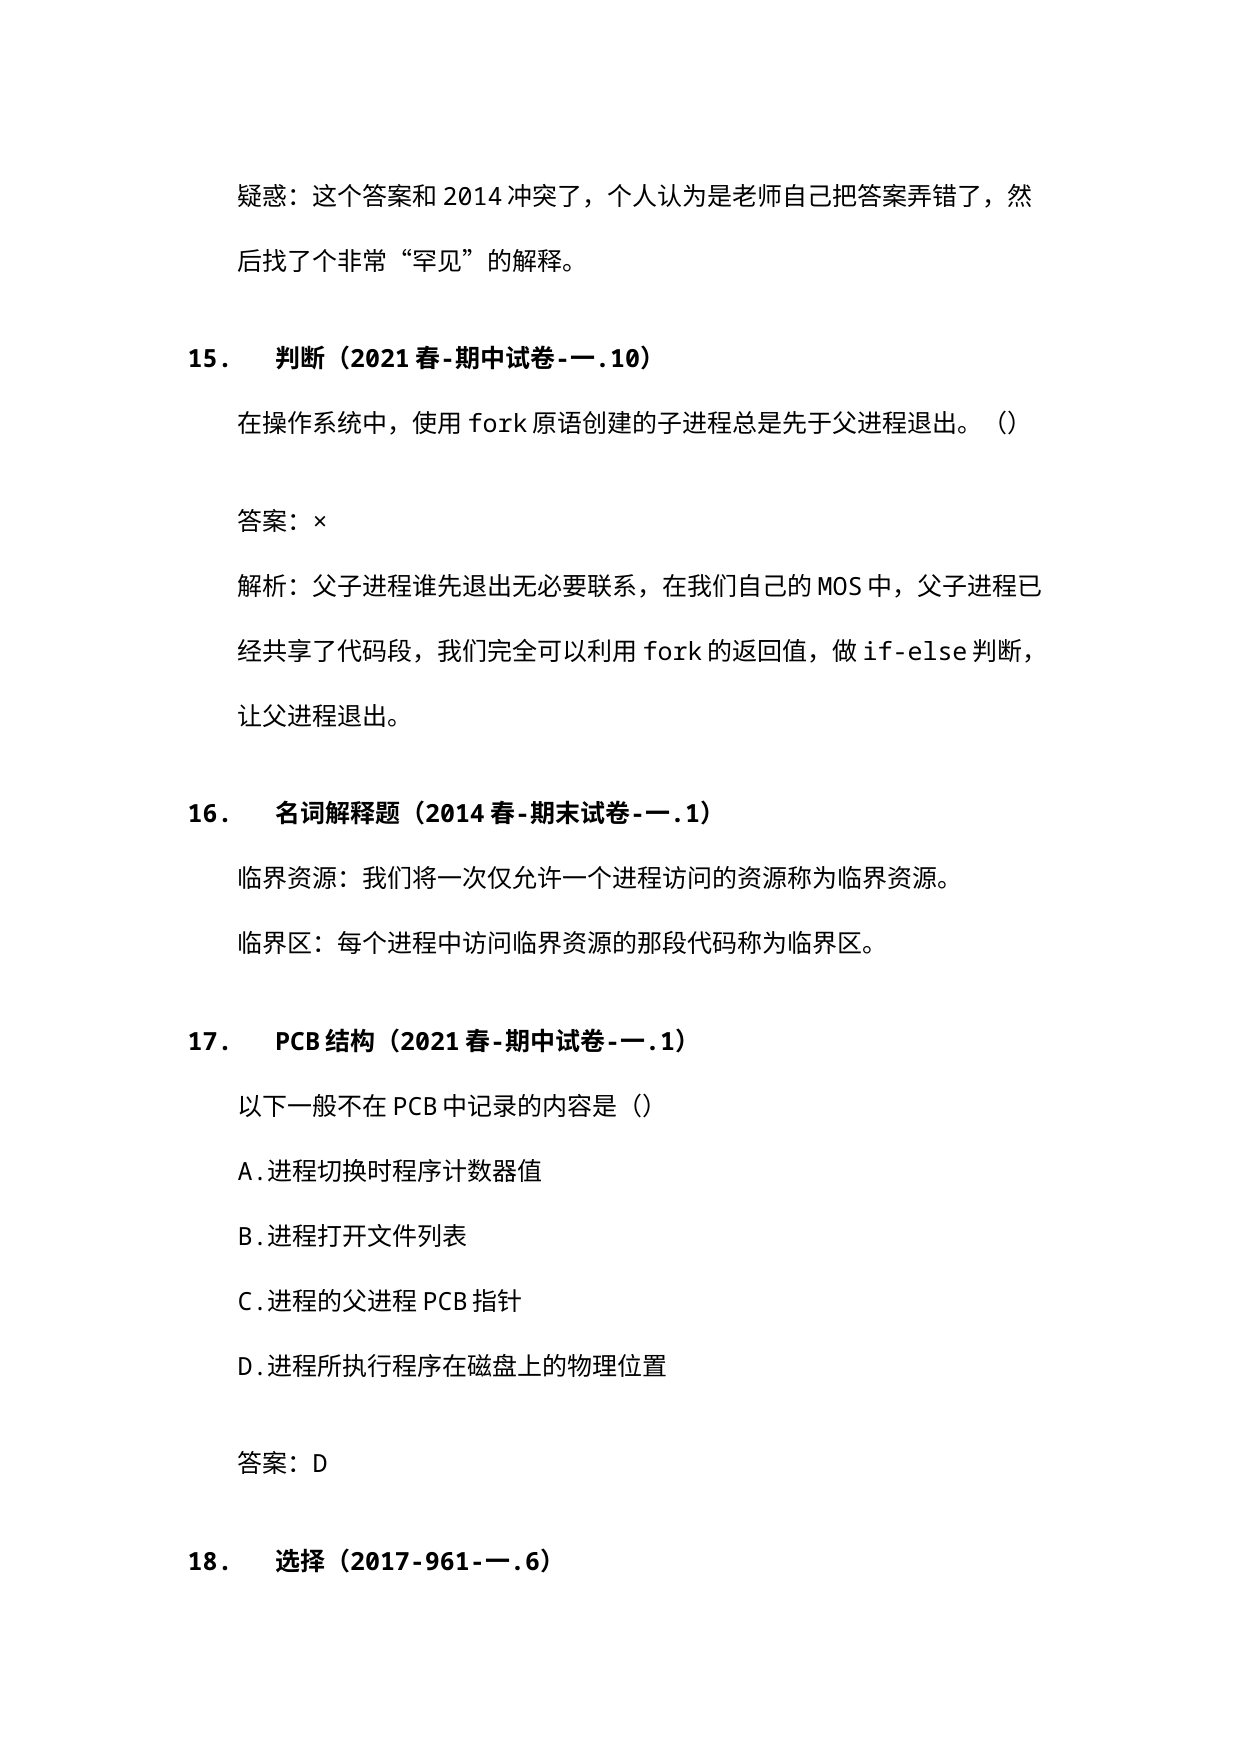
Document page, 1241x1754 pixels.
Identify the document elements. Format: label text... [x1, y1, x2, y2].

text 答案：× [237, 487, 1053, 552]
text A.进程切换时程序计数器值 [237, 1137, 1053, 1202]
text 答案：D [237, 1429, 1053, 1494]
text 临界资源：我们将一次仅允许一个进程访问的资源称为临界资源。 [237, 844, 1053, 909]
list PCB结构（2021春-期中试卷-一.1） [187, 1007, 1053, 1072]
list 名词解释题（2014春-期末试卷-一.1） [187, 779, 1053, 844]
text 在操作系统中，使用fork原语创建的子进程总是先于父进程退出。（） [237, 389, 1053, 454]
list 选择（2017-961-一.6） [187, 1527, 1053, 1592]
text D.进程所执行程序在磁盘上的物理位置 [237, 1332, 1053, 1397]
text B.进程打开文件列表 [237, 1202, 1053, 1267]
text 以下一般不在PCB中记录的内容是（） [237, 1072, 1053, 1137]
text 临界区：每个进程中访问临界资源的那段代码称为临界区。 [237, 909, 1053, 974]
text 解析：父子进程谁先退出无必要联系，在我们自己的MOS中，父子进程已经共享了代码段，我们完全可以利用fork的返回值，做if-else判断，让父进程退出。 [237, 552, 1053, 747]
text C.进程的父进程PCB指针 [237, 1267, 1053, 1332]
text 疑惑：这个答案和2014冲突了，个人认为是老师自己把答案弄错了，然后找了个非常“罕见”的解释。 [237, 162, 1053, 292]
list 判断（2021春-期中试卷-一.10） [187, 324, 1053, 389]
